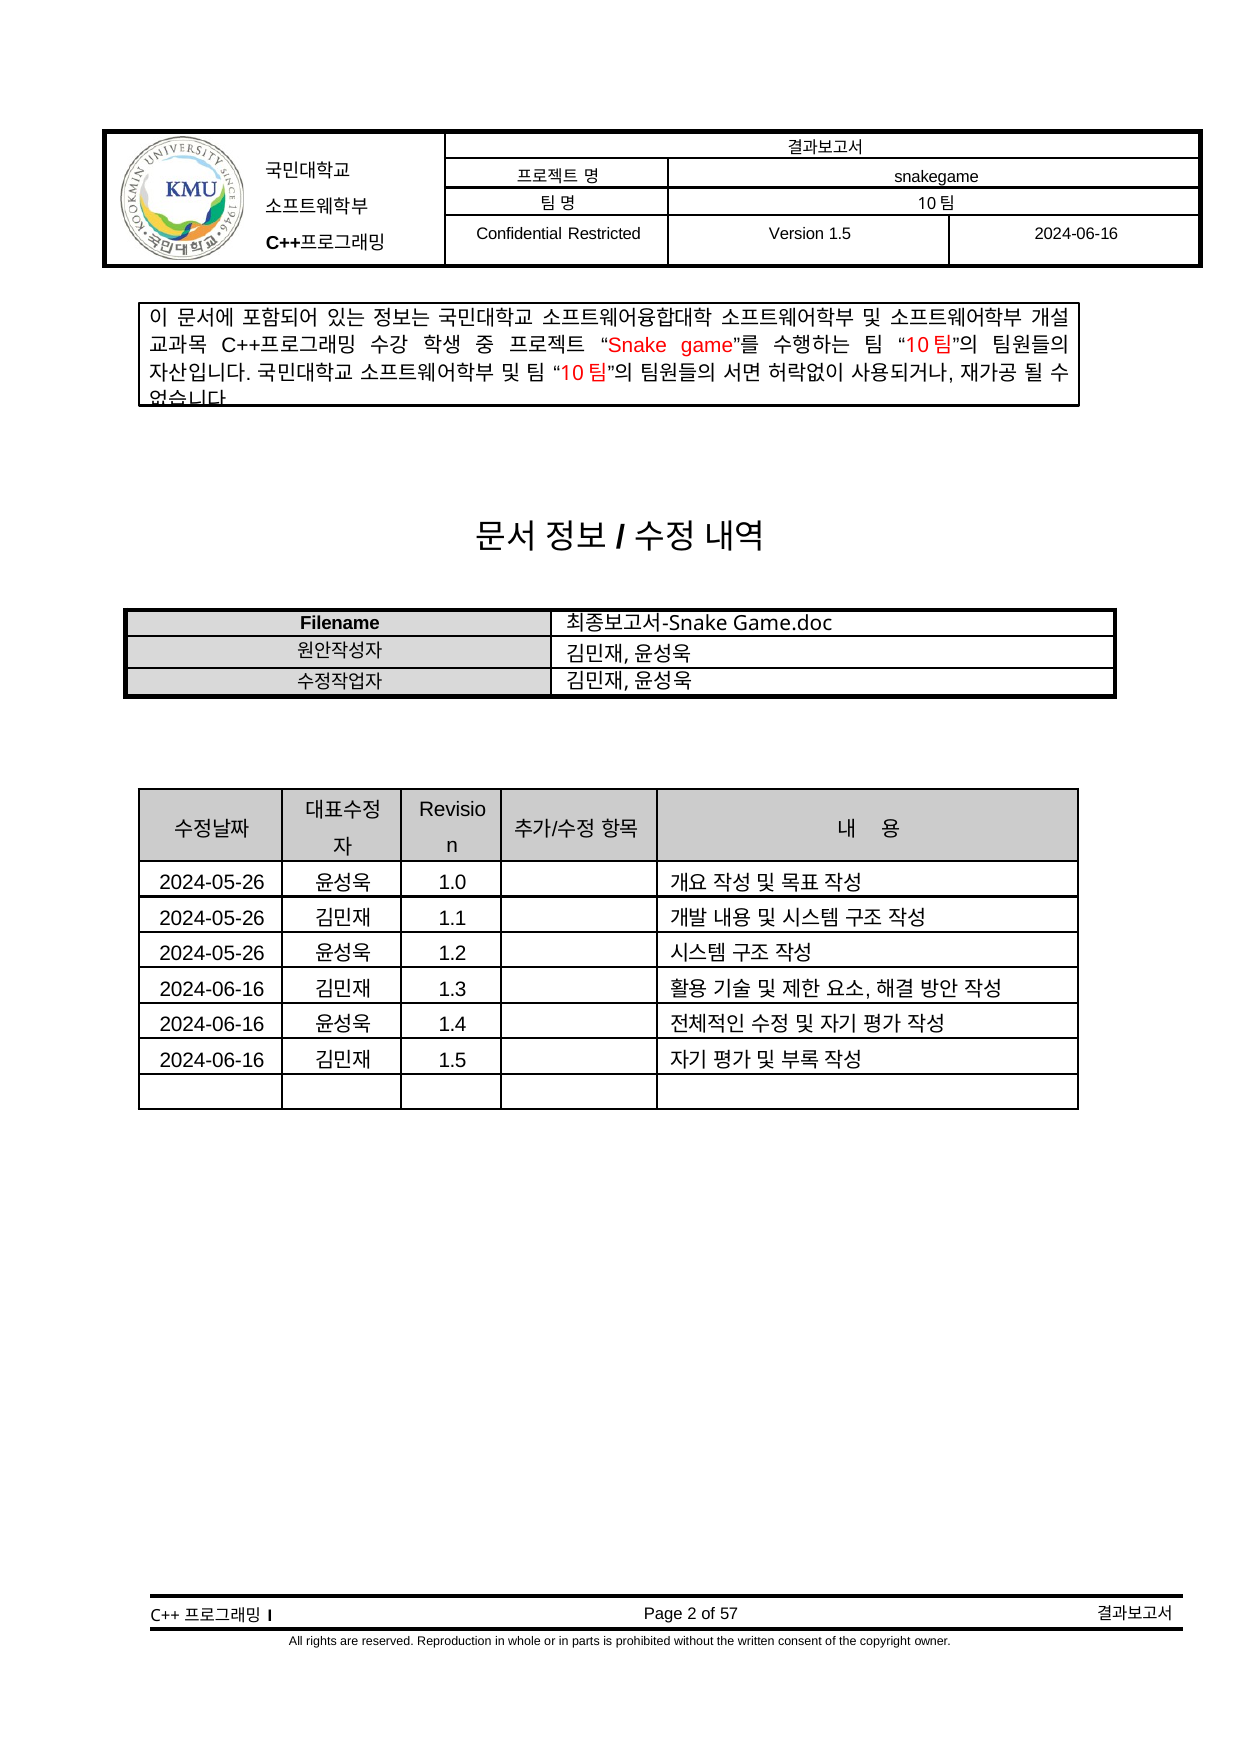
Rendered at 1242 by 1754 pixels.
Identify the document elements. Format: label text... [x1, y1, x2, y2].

table_cell 1.2 [402, 933, 500, 966]
table_header 대표수정 자 [283, 790, 400, 860]
table_cell 2024-05-26 [140, 933, 281, 966]
table_cell 윤성욱 [283, 933, 400, 966]
table_cell [502, 862, 656, 895]
table_header Filename [128, 612, 550, 635]
table_cell 원안작성자 [128, 637, 550, 667]
table_header 추가/수정 항목 [502, 790, 656, 860]
table_cell 개요 작성 및 목표 작성 [658, 862, 1077, 895]
table_cell 김민재, 윤성욱 [552, 669, 1113, 694]
table_cell [502, 1004, 656, 1037]
table_cell 자기 평가 및 부록 작성 [658, 1039, 1077, 1072]
table_cell 1.1 [402, 898, 500, 931]
table_header Revisio n [402, 790, 500, 860]
table_cell 2024-05-26 [140, 862, 281, 895]
table_cell 김민재 [283, 898, 400, 931]
table_header 최종보고서-Snake Game.doc [552, 612, 1113, 635]
table_cell [502, 1039, 656, 1072]
table_cell 1.5 [402, 1039, 500, 1072]
table_cell [283, 1075, 400, 1108]
text 문서 정보 / 수정 내역 [92, 513, 1149, 559]
table_cell 김민재 [283, 1039, 400, 1072]
table_cell 전체적인 수정 및 자기 평가 작성 [658, 1004, 1077, 1037]
table_cell 시스템 구조 작성 [658, 933, 1077, 966]
table_cell 1.4 [402, 1004, 500, 1037]
table_cell [658, 1075, 1077, 1108]
table_cell 활용 기술 및 제한 요소, 해결 방안 작성 [658, 968, 1077, 1002]
table_cell 김민재, 윤성욱 [552, 637, 1113, 667]
table_cell 개발 내용 및 시스템 구조 작성 [658, 898, 1077, 931]
table_header 수정날짜 [140, 790, 281, 860]
picture [120, 136, 244, 260]
table_cell 1.0 [402, 862, 500, 895]
table_cell 2024-06-16 [140, 1004, 281, 1037]
table_cell [502, 898, 656, 931]
table_cell [502, 968, 656, 1002]
table_cell 김민재 [283, 968, 400, 1002]
table_header 내 용 [658, 790, 1077, 860]
table_cell 1.3 [402, 968, 500, 1002]
table_cell [502, 1075, 656, 1108]
table_cell [402, 1075, 500, 1108]
table_cell 2024-05-26 [140, 898, 281, 931]
table_cell 수정작업자 [128, 669, 550, 694]
table_cell 2024-06-16 [140, 968, 281, 1002]
table_cell 윤성욱 [283, 1004, 400, 1037]
table_cell [502, 933, 656, 966]
table_cell 2024-06-16 [140, 1039, 281, 1072]
table_cell [140, 1075, 281, 1108]
table_cell 윤성욱 [283, 862, 400, 895]
